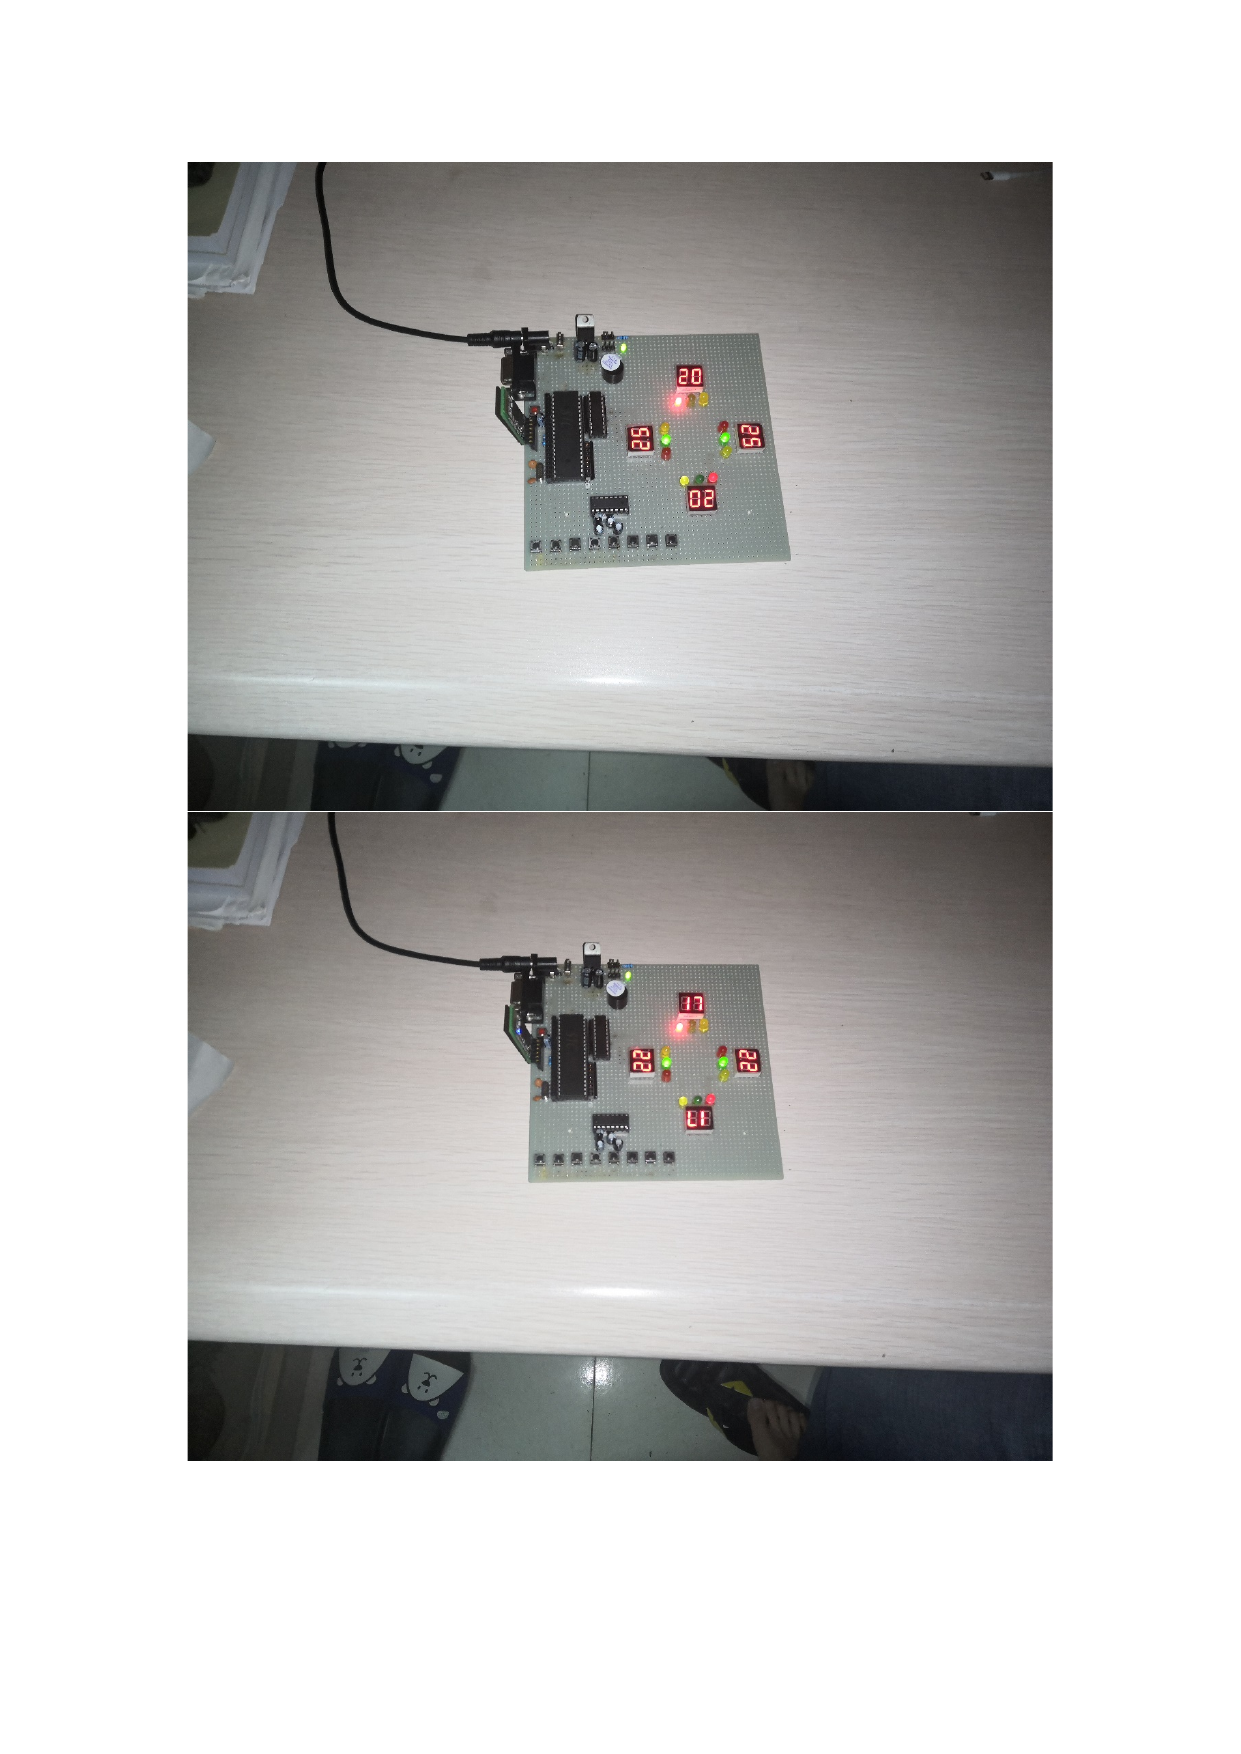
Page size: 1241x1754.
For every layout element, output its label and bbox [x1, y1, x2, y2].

picture [187, 812, 1053, 1461]
picture [187, 162, 1053, 811]
